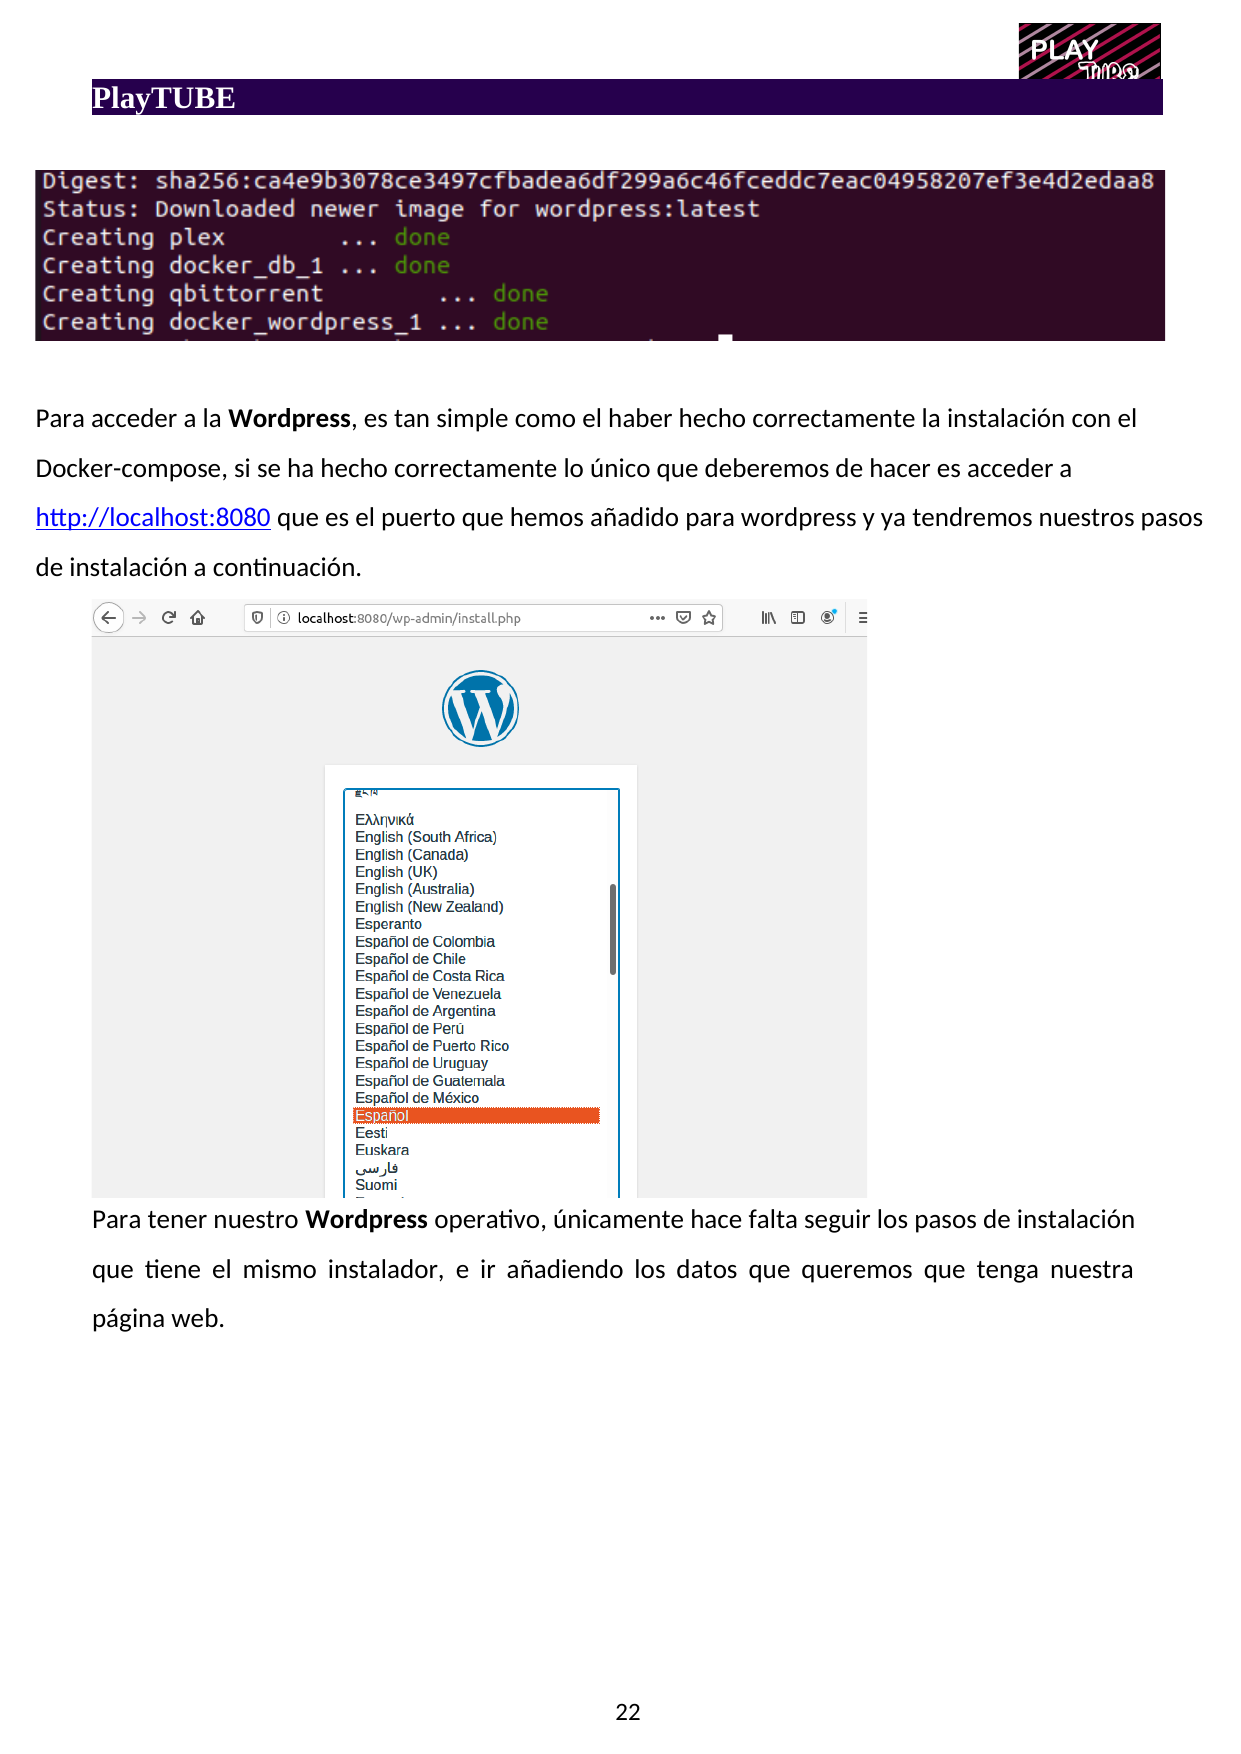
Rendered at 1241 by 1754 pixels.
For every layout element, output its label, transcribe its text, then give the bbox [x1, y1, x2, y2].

picture [1018, 23, 1161, 79]
picture [35, 170, 1166, 341]
text Para tener nuestro Wordpress operativo, únicamente hace falta seguir los pasos de instalación que tiene el mismo instalador, e ir añadiendo los datos que queremos que tenga nuestra página web. [92, 1202, 1136, 1334]
text Para acceder a la Wordpress, es tan simple como el haber hecho correctamente la instalación con el Docker-compose, si se ha hecho correctamente lo único que deberemos de hacer es acceder a http://localhost:8080 que es el puerto que hemos añadido para wordpress y ya tendremos nuestros pasos de instalación a continuación. [35, 401, 1209, 583]
picture [91, 599, 868, 1198]
